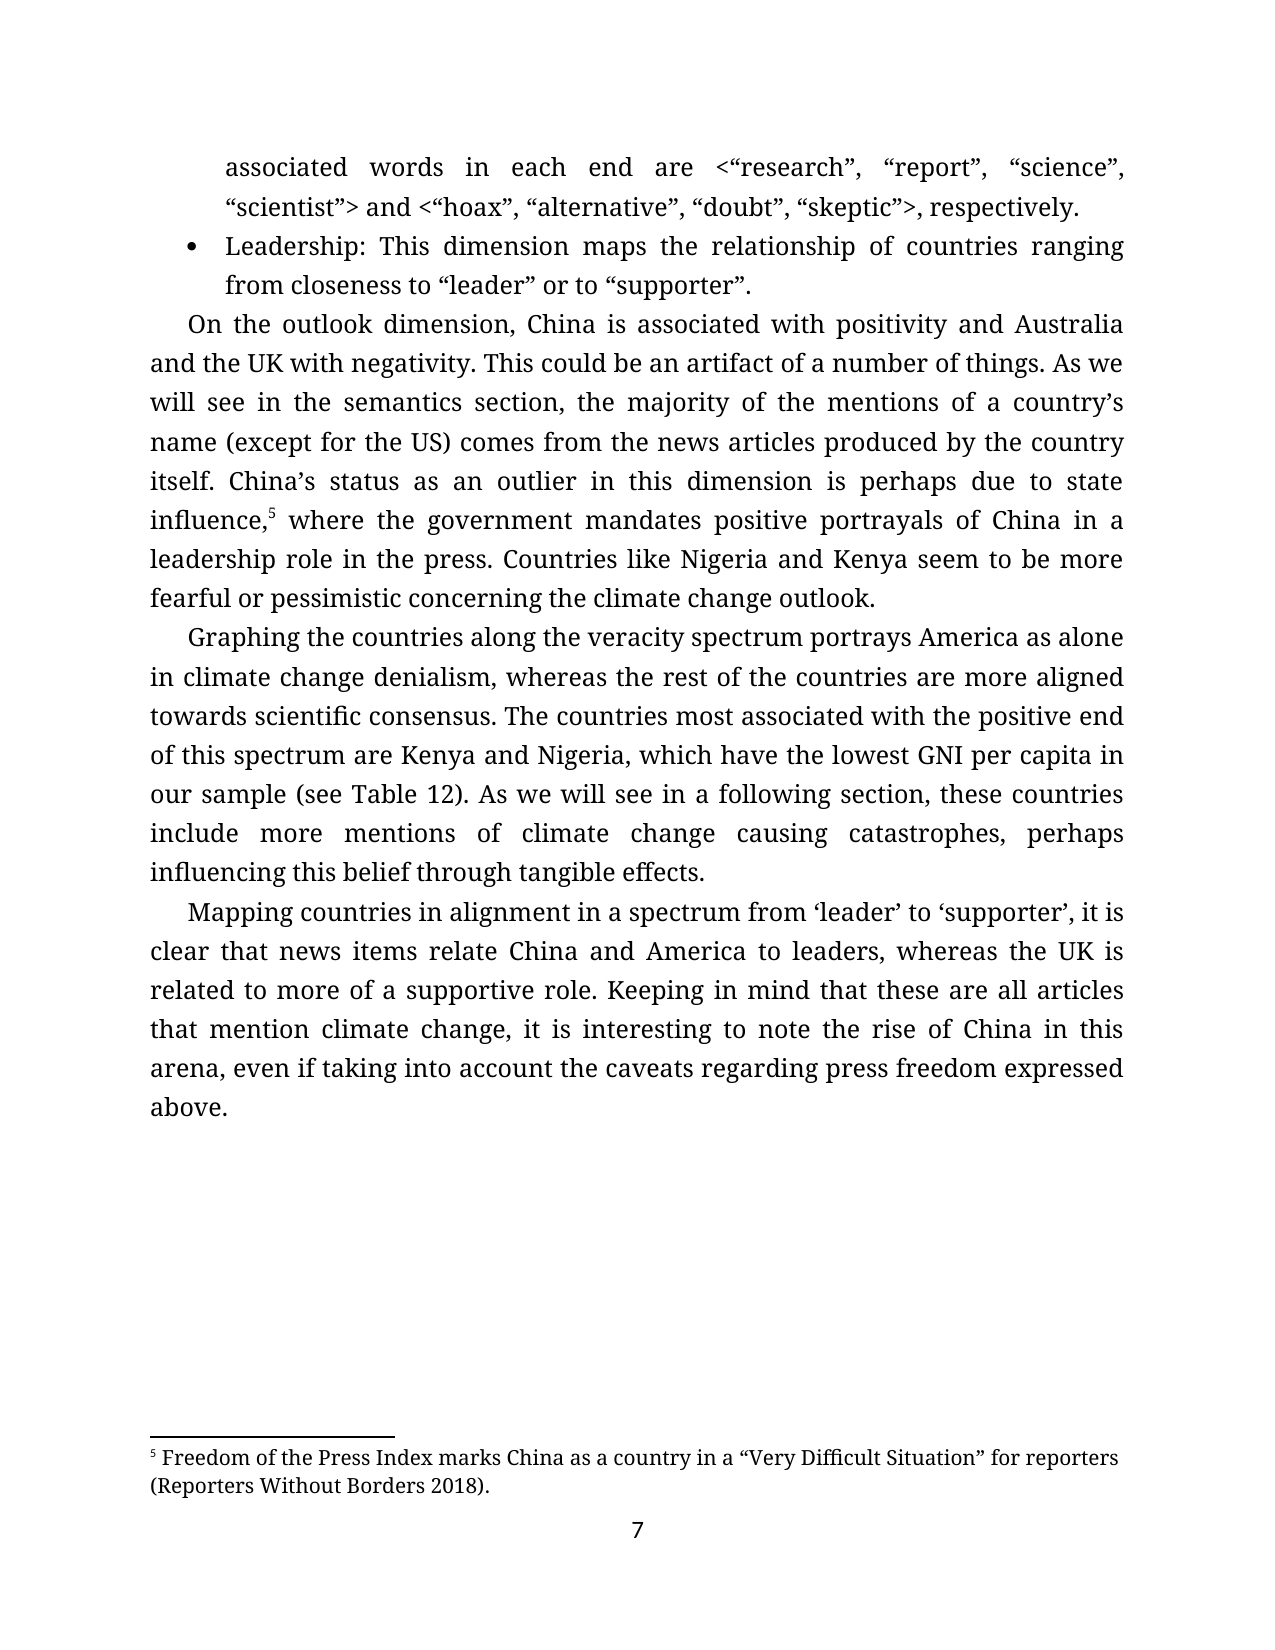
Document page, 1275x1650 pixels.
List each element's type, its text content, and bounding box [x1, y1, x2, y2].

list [187, 150, 1125, 223]
text Graphing the countries along the veracity spectrum portrays America as alone in climate change denialism, whereas the rest of the countries are more aligned towards scientific consensus. The countries most associated with the positive end of this spectrum are Kenya and Nigeria, which have the lowest GNI per capita in our sample (see Table 12). As we will see in a following section, these countries include more mentions of climate change causing catastrophes, perhaps influencing this belief through tangible effects. [150, 620, 1125, 889]
list Leadership: This dimension maps the relationship of countries ranging from closeness to “leader” or to “supporter”. [187, 228, 1125, 302]
text Mapping countries in alignment in a spectrum from ‘leader’ to ‘supporter’, it is clear that news items relate China and America to leaders, whereas the UK is related to more of a supportive role. Keeping in mind that these are all articles that mention climate change, it is interesting to note the rise of China in this arena, even if taking into account the caveats regarding press freedom expressed above. [150, 894, 1125, 1124]
text On the outlook dimension, China is associated with positivity and Australia and the UK with negativity. This could be an artifact of a number of things. As we will see in the semantics section, the majority of the mentions of a country’s name (except for the US) comes from the news articles produced by the country itself. China’s status as an outlier in this dimension is perhaps due to state influence, where the government mandates positive portrayals of China in a leadership role in the press. Countries like Nigeria and Kenya seem to be more fearful or pessimistic concerning the climate change outlook. [150, 307, 1125, 615]
